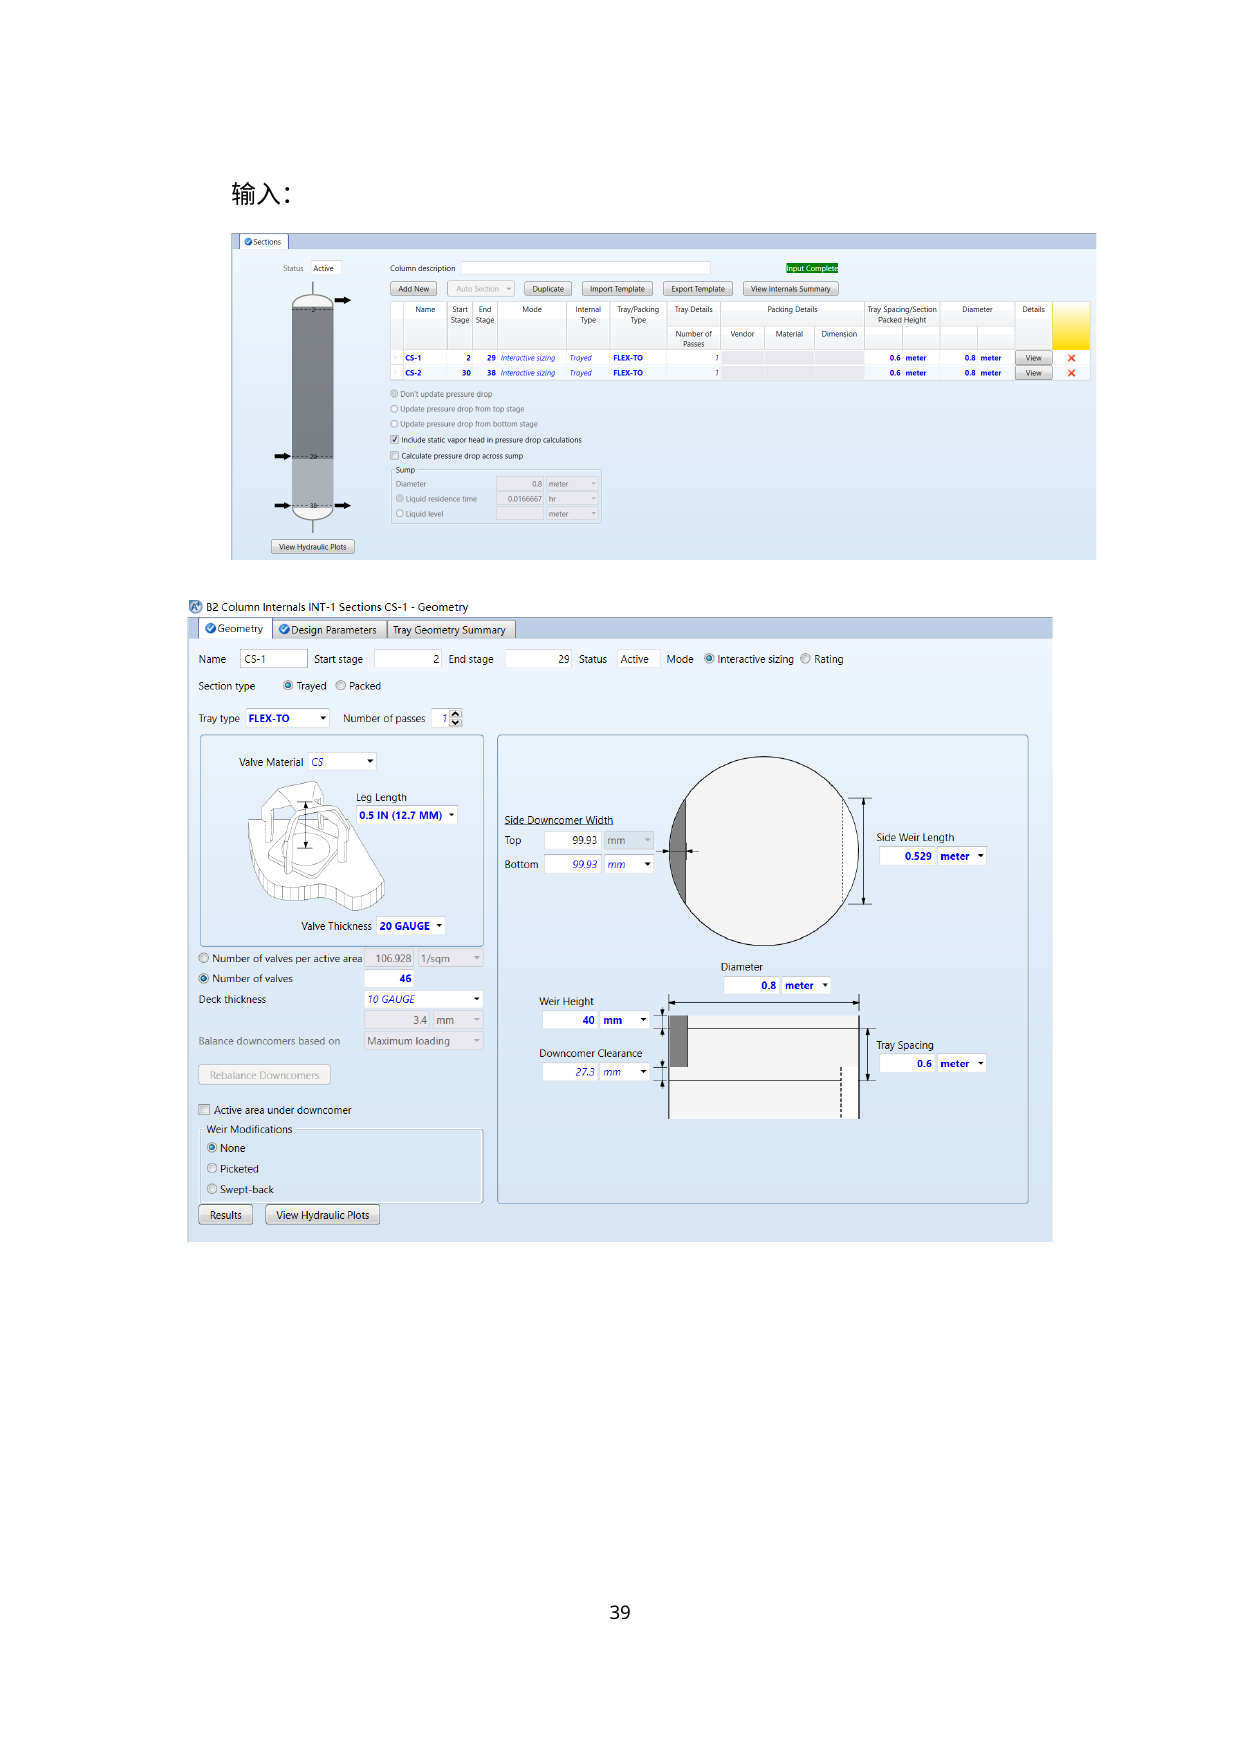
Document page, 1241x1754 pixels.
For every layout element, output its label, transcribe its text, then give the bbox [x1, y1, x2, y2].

picture [231, 233, 1097, 560]
text 输入： [187, 160, 1053, 225]
picture [187, 598, 1053, 1242]
